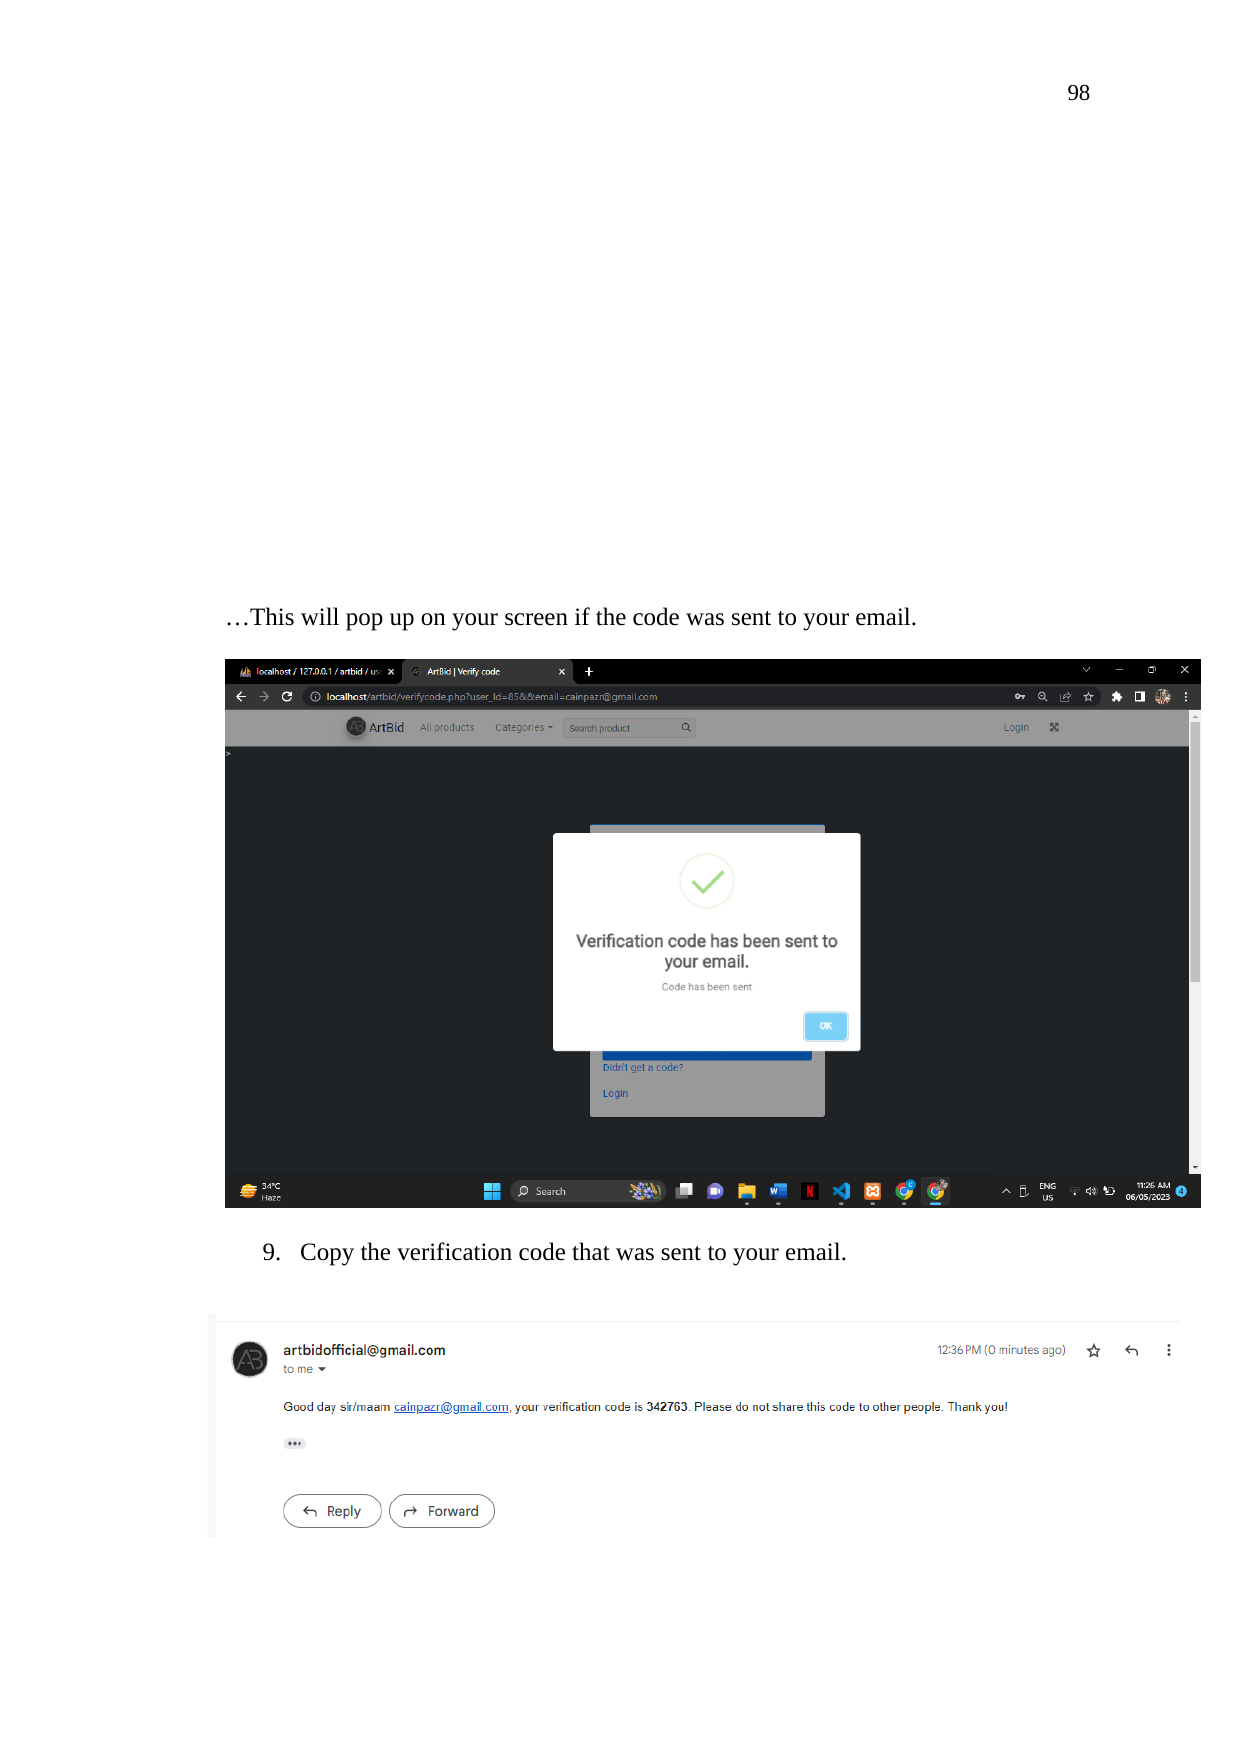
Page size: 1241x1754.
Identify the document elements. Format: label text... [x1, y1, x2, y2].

picture [225, 659, 1201, 1208]
picture [207, 1314, 1187, 1538]
text …This will pop up on your screen if the code was sent to your email. [225, 602, 1162, 631]
list Copy the verification code that was sent to your email. [262, 1237, 1169, 1265]
